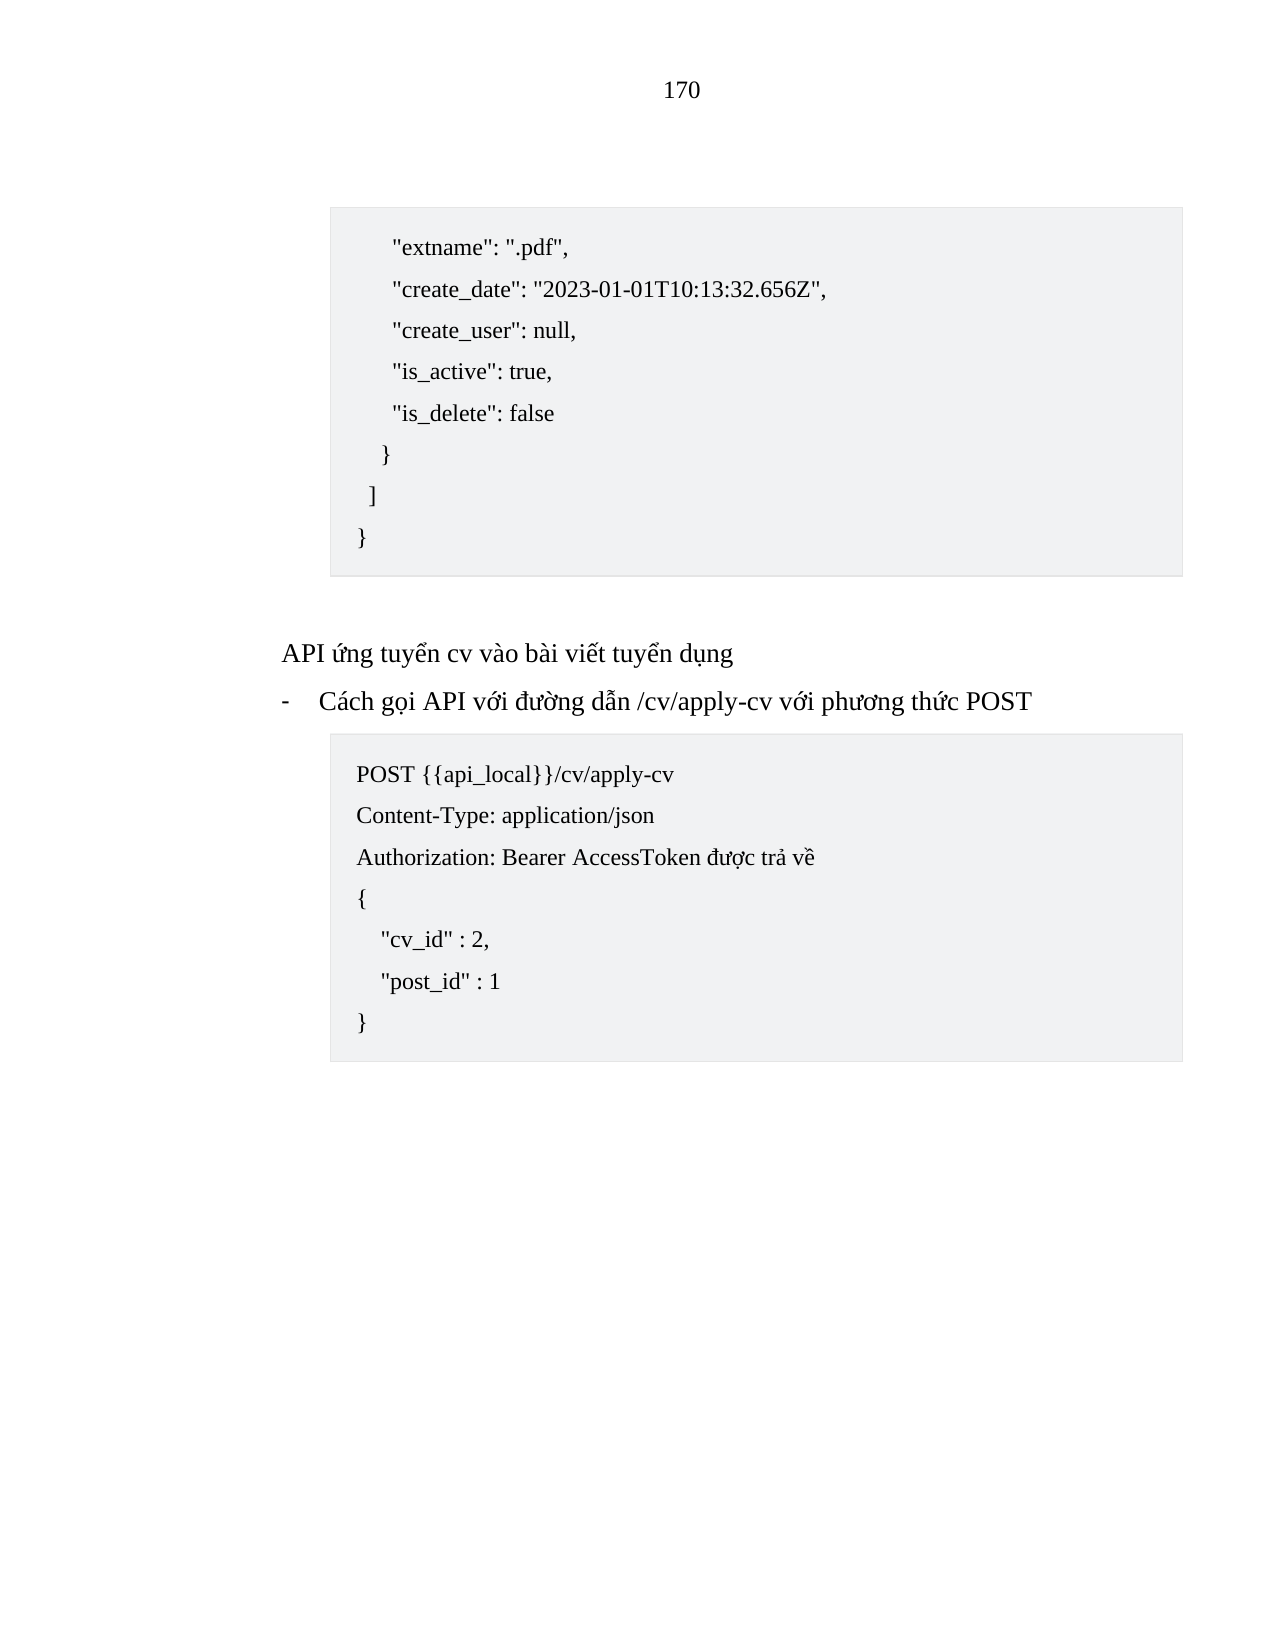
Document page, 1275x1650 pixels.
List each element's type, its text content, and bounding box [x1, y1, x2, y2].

text "extname": ".pdf", [331, 208, 1182, 248]
text } [331, 496, 1182, 575]
text "post_id" : 1 [331, 940, 1182, 982]
text API ứng tuyển cv vào bài viết tuyển dụng [206, 637, 1157, 668]
text "is_delete": false [331, 372, 1182, 413]
text } [331, 413, 1182, 455]
list Cách gọi API với đường dẫn /cv/apply-cv với phương thức POST [281, 684, 1157, 717]
text "cv_id" : 2, [331, 899, 1182, 940]
text { [331, 858, 1182, 899]
text Authorization: Bearer AccessToken được trả về [331, 816, 1182, 858]
text "create_user": null, [331, 289, 1182, 331]
text ] [331, 455, 1182, 496]
text Content-Type: application/json [331, 775, 1182, 816]
text POST {{api_local}}/cv/apply-cv [331, 735, 1182, 775]
text } [331, 982, 1182, 1061]
text "is_active": true, [331, 331, 1182, 372]
text "create_date": "2023-01-01T10:13:32.656Z", [331, 248, 1182, 289]
